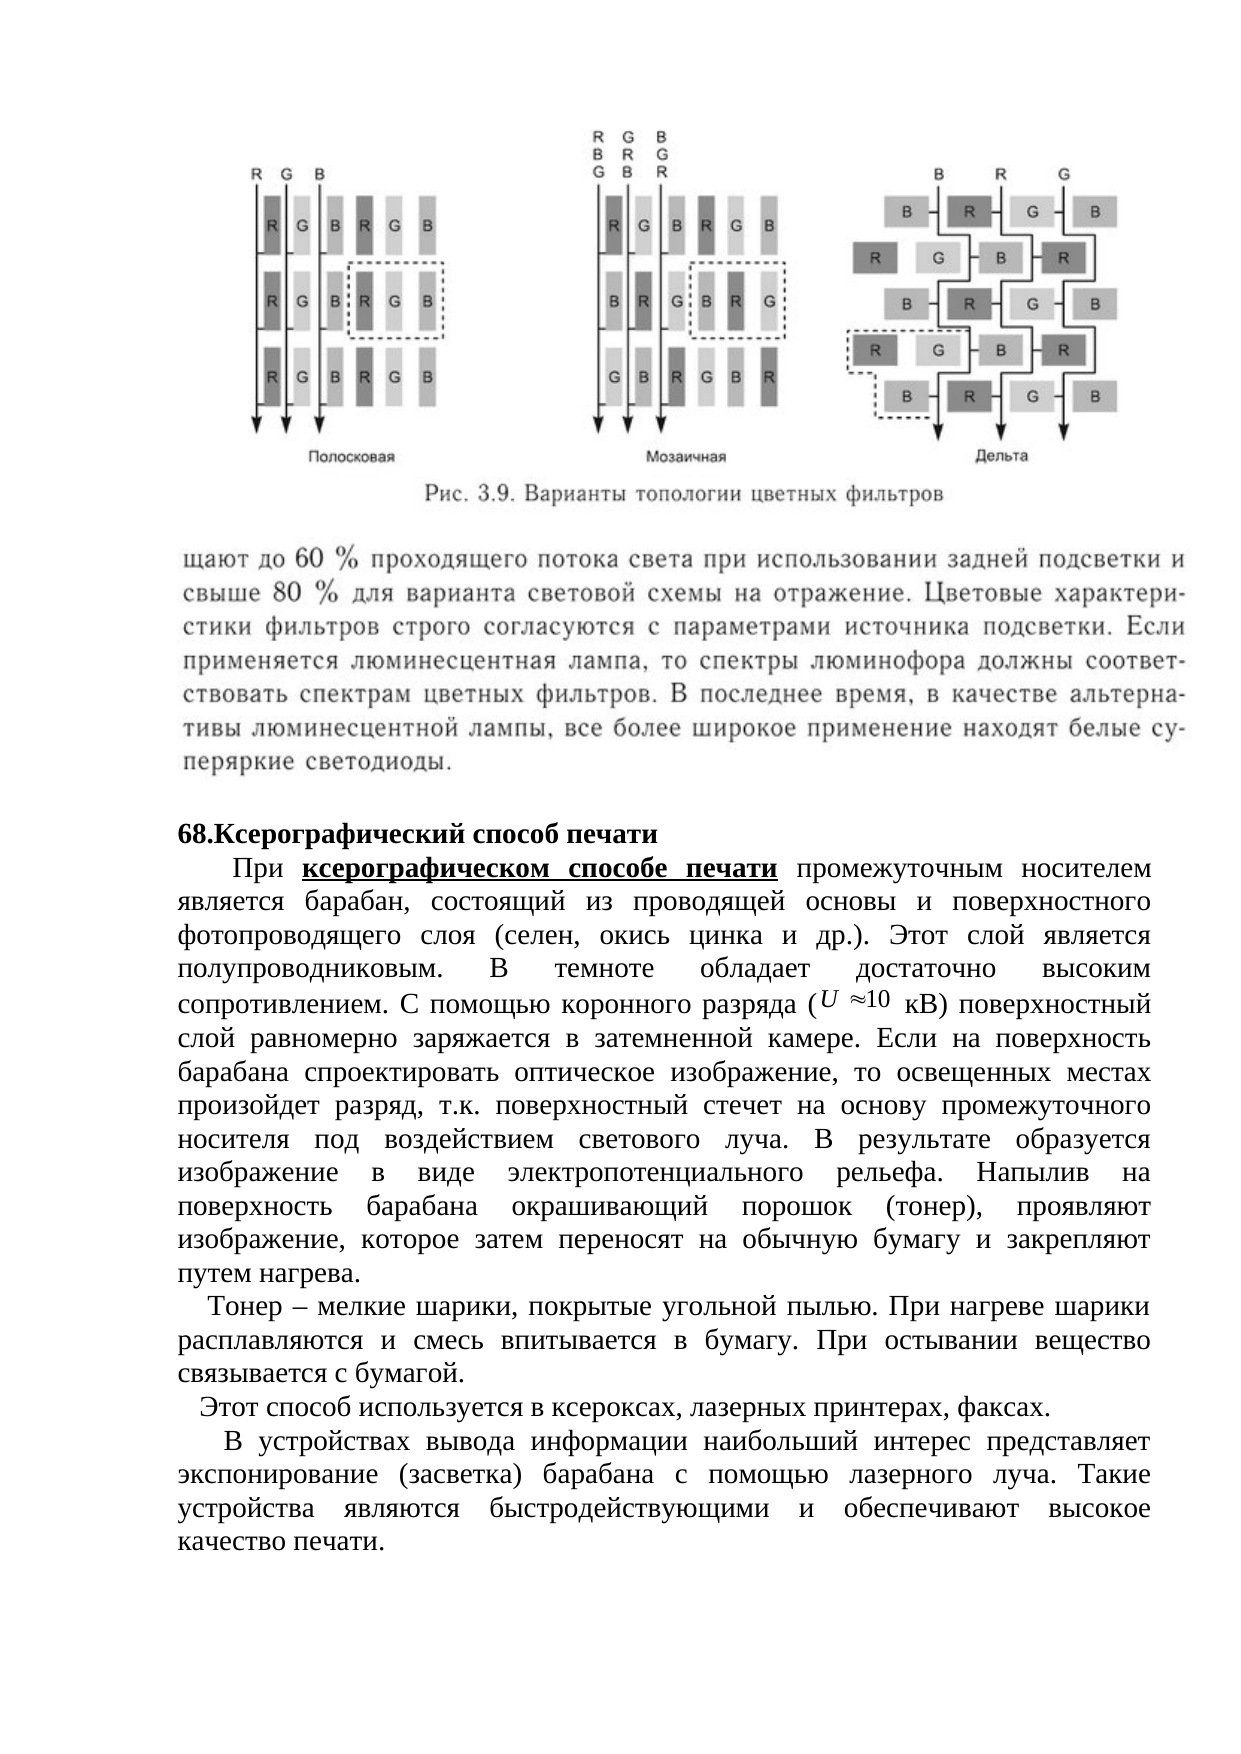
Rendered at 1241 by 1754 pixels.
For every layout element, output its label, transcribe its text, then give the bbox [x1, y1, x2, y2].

text При ксерографическом способе печати промежуточным носителем является барабан, состоящий из проводящей основы и поверхностного фотопроводящего слоя (селен, окись цинка и др.). Этот слой является полупроводниковым. В темноте обладает достаточно высоким сопротивлением. С помощью коронного разряда ( кВ) поверхностный слой равномерно заряжается в затемненной камере. Если на поверхность барабана спроектировать оптическое изображение, то освещенных местах произойдет разряд, т.к. поверхностный стечет на основу промежуточного носителя под воздействием светового луча. В результате образуется изображение в виде электропотенциального рельефа. Напылив на поверхность барабана окрашивающий порошок (тонер), проявляют изображение, которое затем переносят на обычную бумагу и закрепляют путем нагрева. [177, 850, 1152, 1288]
text Тонер – мелкие шарики, покрытые угольной пылью. При нагреве шарики расплавляются и смесь впитывается в бумагу. При остывании вещество связывается с бумагой. [177, 1288, 1152, 1389]
text Этот способ используется в ксероксах, лазерных принтерах, факсах. [177, 1389, 1152, 1423]
text В устройствах вывода информации наибольший интерес представляет экспонирование (засветка) барабана с помощью лазерного луча. Такие устройства являются быстродействующими и обеспечивают высокое качество печати. [177, 1423, 1152, 1557]
text 68.Ксерографический способ печати [177, 816, 1152, 850]
picture [177, 118, 1211, 783]
